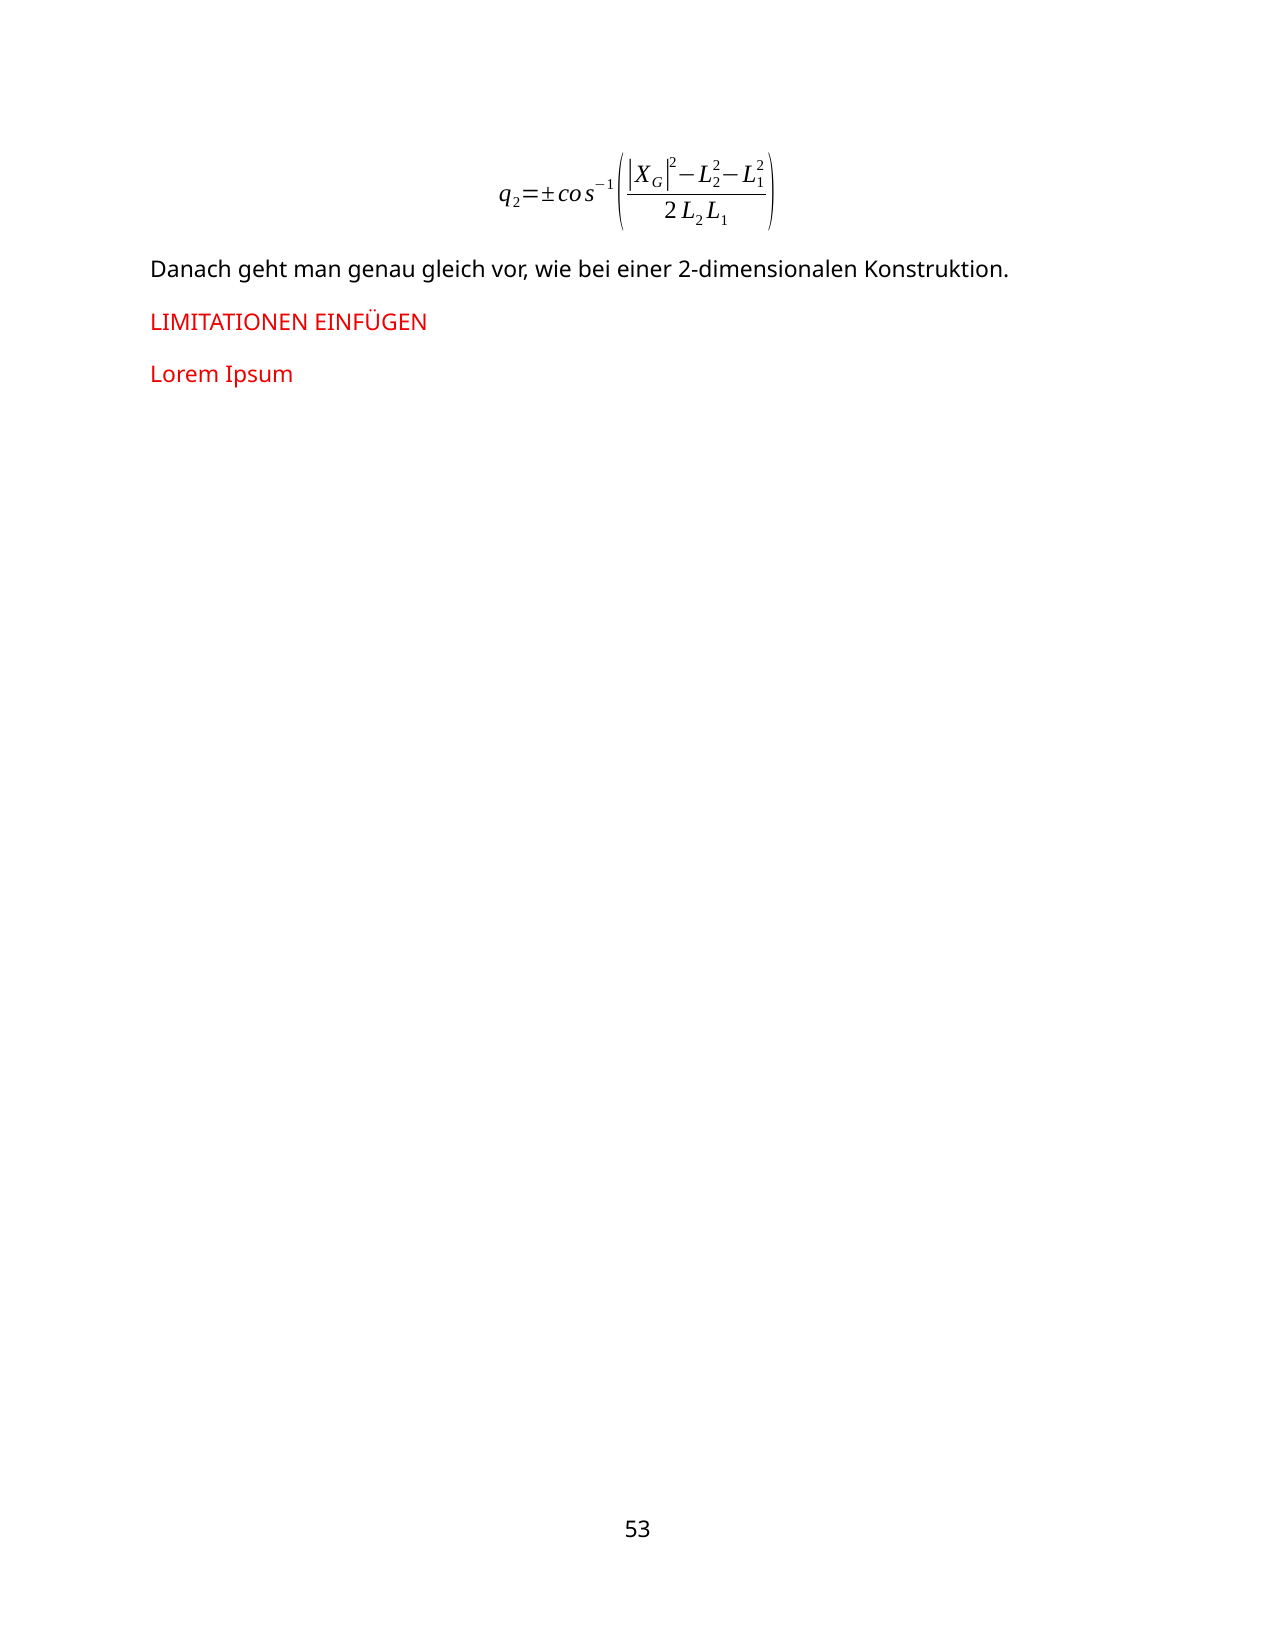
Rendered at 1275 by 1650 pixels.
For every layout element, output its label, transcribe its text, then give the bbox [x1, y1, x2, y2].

text Danach geht man genau gleich vor, wie bei einer 2-dimensionalen Konstruktion. [150, 253, 1125, 284]
text Lorem Ipsum [150, 358, 1125, 389]
text LIMITATIONEN EINFÜGEN [150, 306, 1125, 337]
